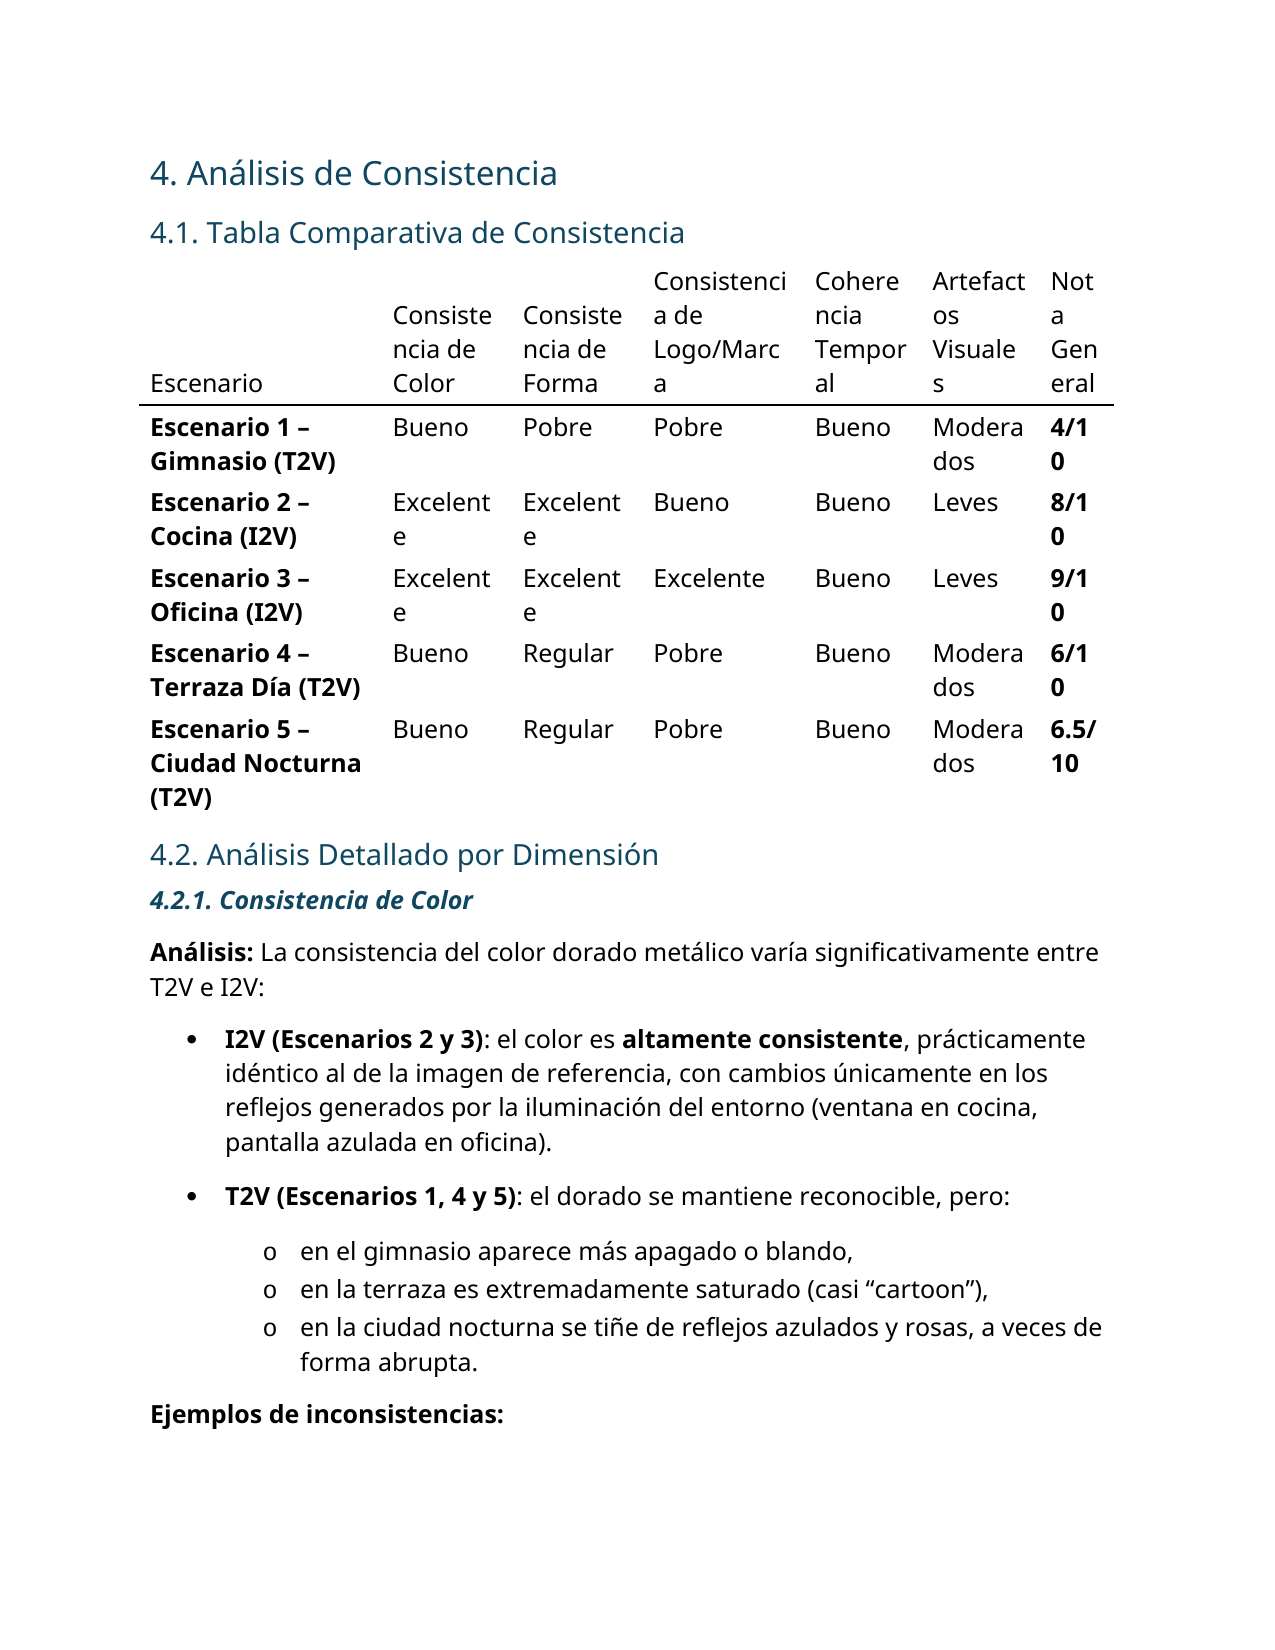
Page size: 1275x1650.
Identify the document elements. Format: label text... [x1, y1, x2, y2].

table_cell Excelente [381, 481, 511, 557]
table_cell Moderados [921, 632, 1039, 708]
table_cell Excelente [511, 481, 642, 557]
table_cell Bueno [381, 708, 511, 818]
subtitle 4.2.1. Consistencia de Color [150, 882, 1125, 916]
list I2V (Escenarios 2 y 3): el color es altamente consistente, prácticamente idéntico al de la imagen de referencia, con cambios únicamente en los reflejos generados por la iluminación del entorno (ventana en cocina, pantalla azulada en oficina). [187, 1022, 1125, 1158]
table_header Consistencia de Forma [511, 260, 642, 404]
table_cell Regular [511, 632, 642, 708]
list en el gimnasio aparece más apagado o blando, [262, 1234, 1125, 1268]
table_cell Escenario 2 – Cocina (I2V) [139, 481, 381, 557]
table_cell Bueno [642, 481, 803, 557]
table_cell 4/10 [1039, 406, 1114, 481]
table_cell Bueno [803, 632, 921, 708]
table_header Consistencia de Color [381, 260, 511, 404]
table_cell Bueno [381, 632, 511, 708]
list T2V (Escenarios 1, 4 y 5): el dorado se mantiene reconocible, pero: [187, 1179, 1125, 1213]
table_cell Regular [511, 708, 642, 818]
table_cell Excelente [642, 557, 803, 632]
table_cell Leves [921, 557, 1039, 632]
table_cell Bueno [803, 481, 921, 557]
table_header Artefactos Visuales [921, 260, 1039, 404]
subtitle 4. Análisis de Consistencia [150, 150, 1125, 195]
table_cell Pobre [511, 406, 642, 481]
table_header Coherencia Temporal [803, 260, 921, 404]
table_header Escenario [139, 260, 381, 404]
table_cell Escenario 5 – Ciudad Nocturna (T2V) [139, 708, 381, 818]
table_cell Escenario 3 – Oficina (I2V) [139, 557, 381, 632]
table_cell Bueno [803, 708, 921, 818]
table_cell Escenario 4 – Terraza Día (T2V) [139, 632, 381, 708]
table_cell 8/10 [1039, 481, 1114, 557]
table_cell Pobre [642, 406, 803, 481]
table_cell Excelente [511, 557, 642, 632]
table_cell Bueno [381, 406, 511, 481]
text Ejemplos de inconsistencias: [150, 1397, 1125, 1431]
table_cell 6/10 [1039, 632, 1114, 708]
subtitle 4.2. Análisis Detallado por Dimensión [150, 834, 1125, 874]
table_cell Excelente [381, 557, 511, 632]
list en la terraza es extremadamente saturado (casi “cartoon”), [262, 1272, 1125, 1306]
table_cell Moderados [921, 708, 1039, 818]
table_cell Pobre [642, 632, 803, 708]
table_header Consistencia de Logo/Marca [642, 260, 803, 404]
subtitle 4.1. Tabla Comparativa de Consistencia [150, 212, 1125, 252]
table_cell Moderados [921, 406, 1039, 481]
table_cell Bueno [803, 557, 921, 632]
table_header Nota General [1039, 260, 1114, 404]
list en la ciudad nocturna se tiñe de reflejos azulados y rosas, a veces de forma abrupta. [262, 1310, 1125, 1378]
table_cell Pobre [642, 708, 803, 818]
table_cell 9/10 [1039, 557, 1114, 632]
table_cell Bueno [803, 406, 921, 481]
table_cell Leves [921, 481, 1039, 557]
table_cell 6.5/10 [1039, 708, 1114, 818]
text Análisis: La consistencia del color dorado metálico varía significativamente entre T2V e I2V: [150, 935, 1125, 1003]
table_cell Escenario 1 – Gimnasio (T2V) [139, 406, 381, 481]
